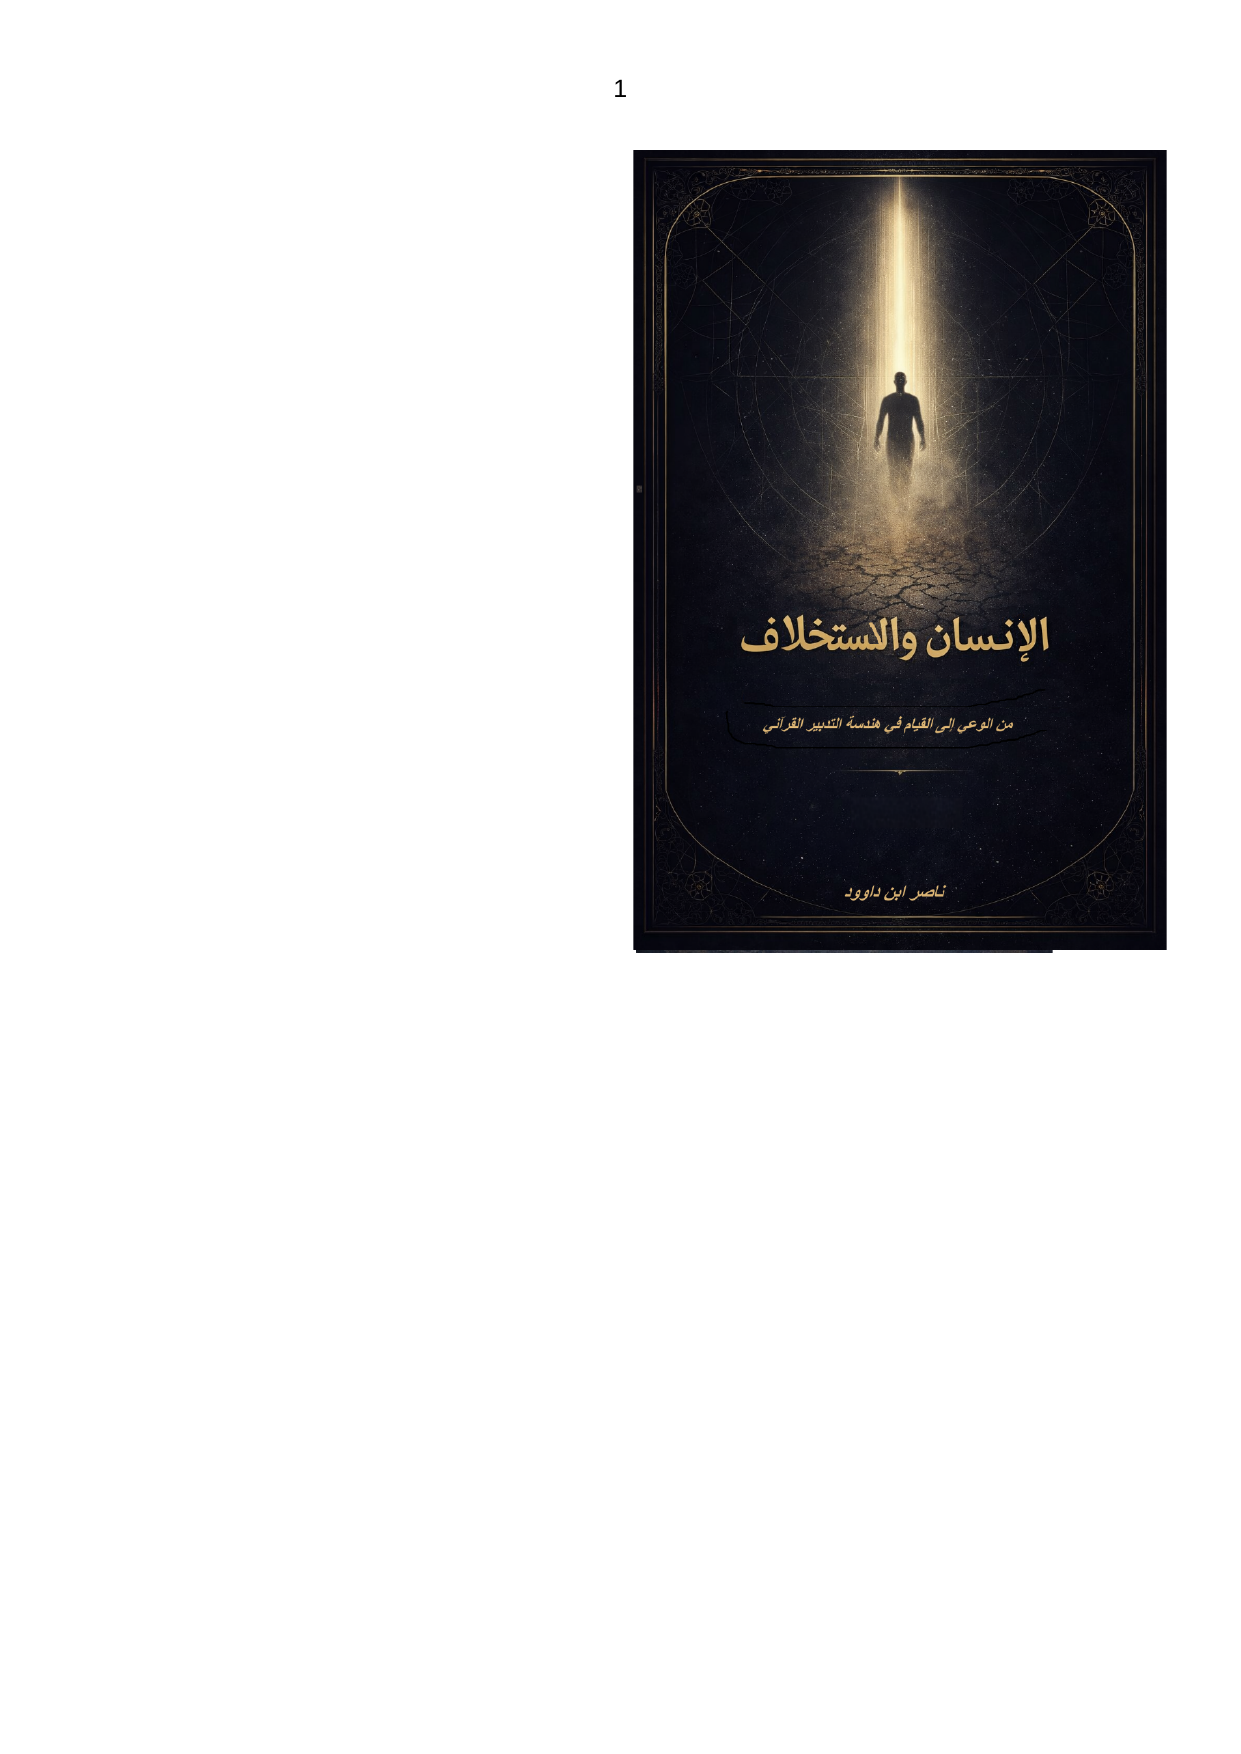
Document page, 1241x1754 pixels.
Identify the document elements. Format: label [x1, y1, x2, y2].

picture [633, 150, 1167, 953]
